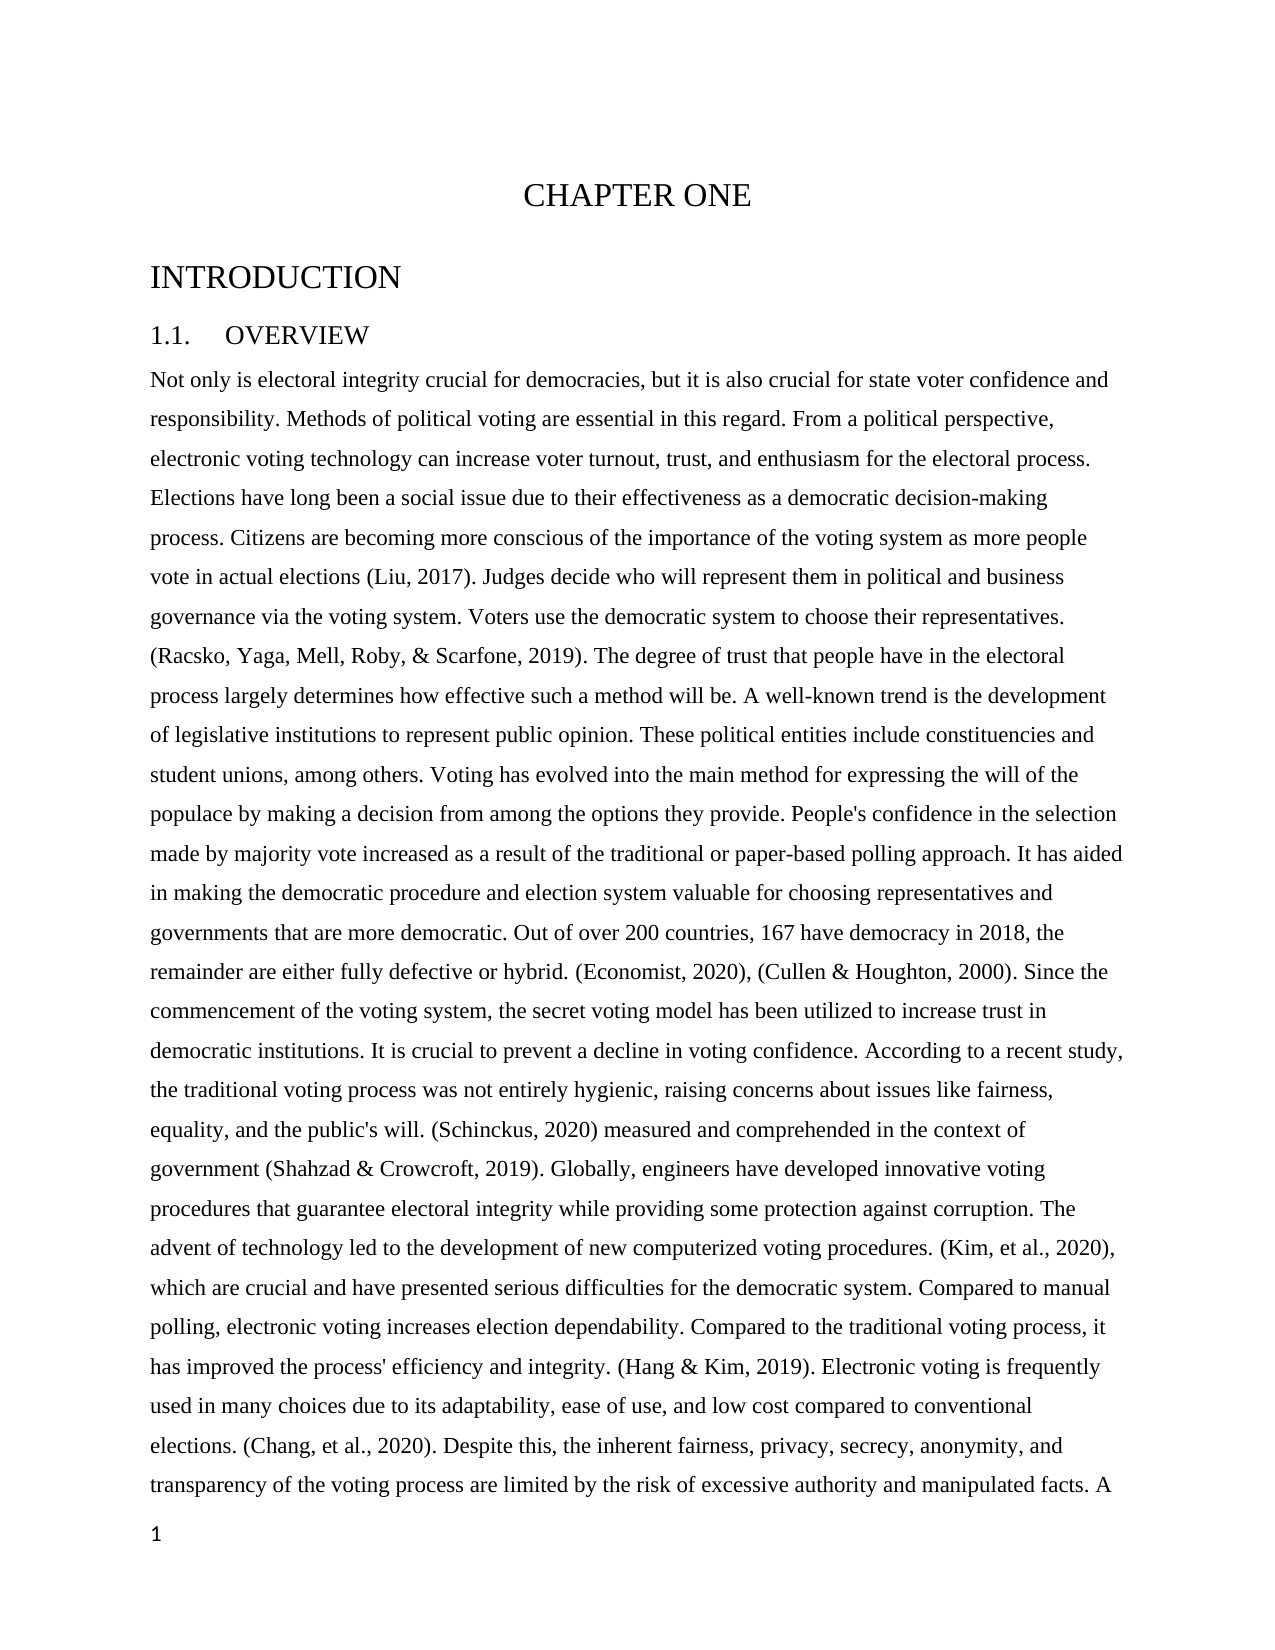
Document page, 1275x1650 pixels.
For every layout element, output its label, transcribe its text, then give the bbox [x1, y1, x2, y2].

subtitle INTRODUCTION [150, 257, 1125, 296]
subtitle CHAPTER ONE [150, 175, 1125, 213]
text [150, 366, 1125, 1498]
subtitle OVERVIEW [150, 319, 1125, 350]
